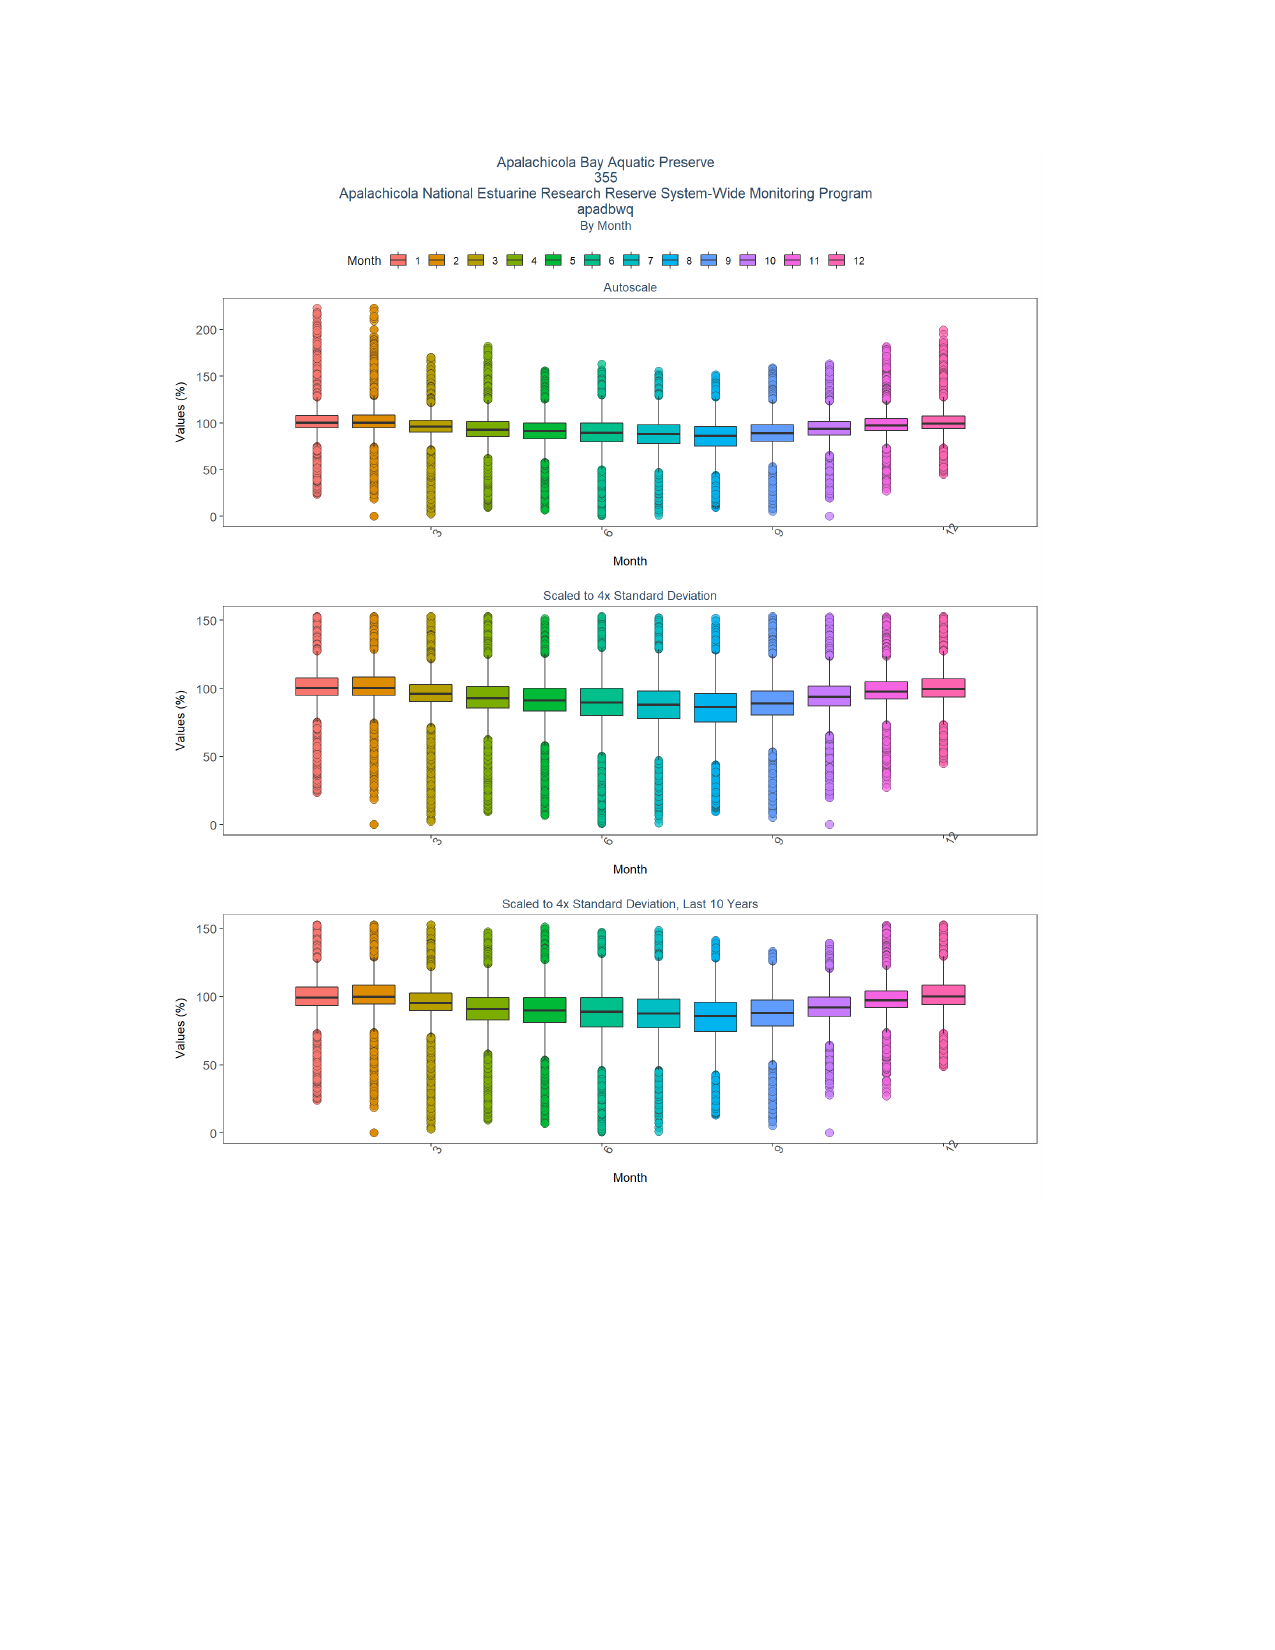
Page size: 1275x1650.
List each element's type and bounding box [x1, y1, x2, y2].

picture [168, 150, 1044, 1200]
